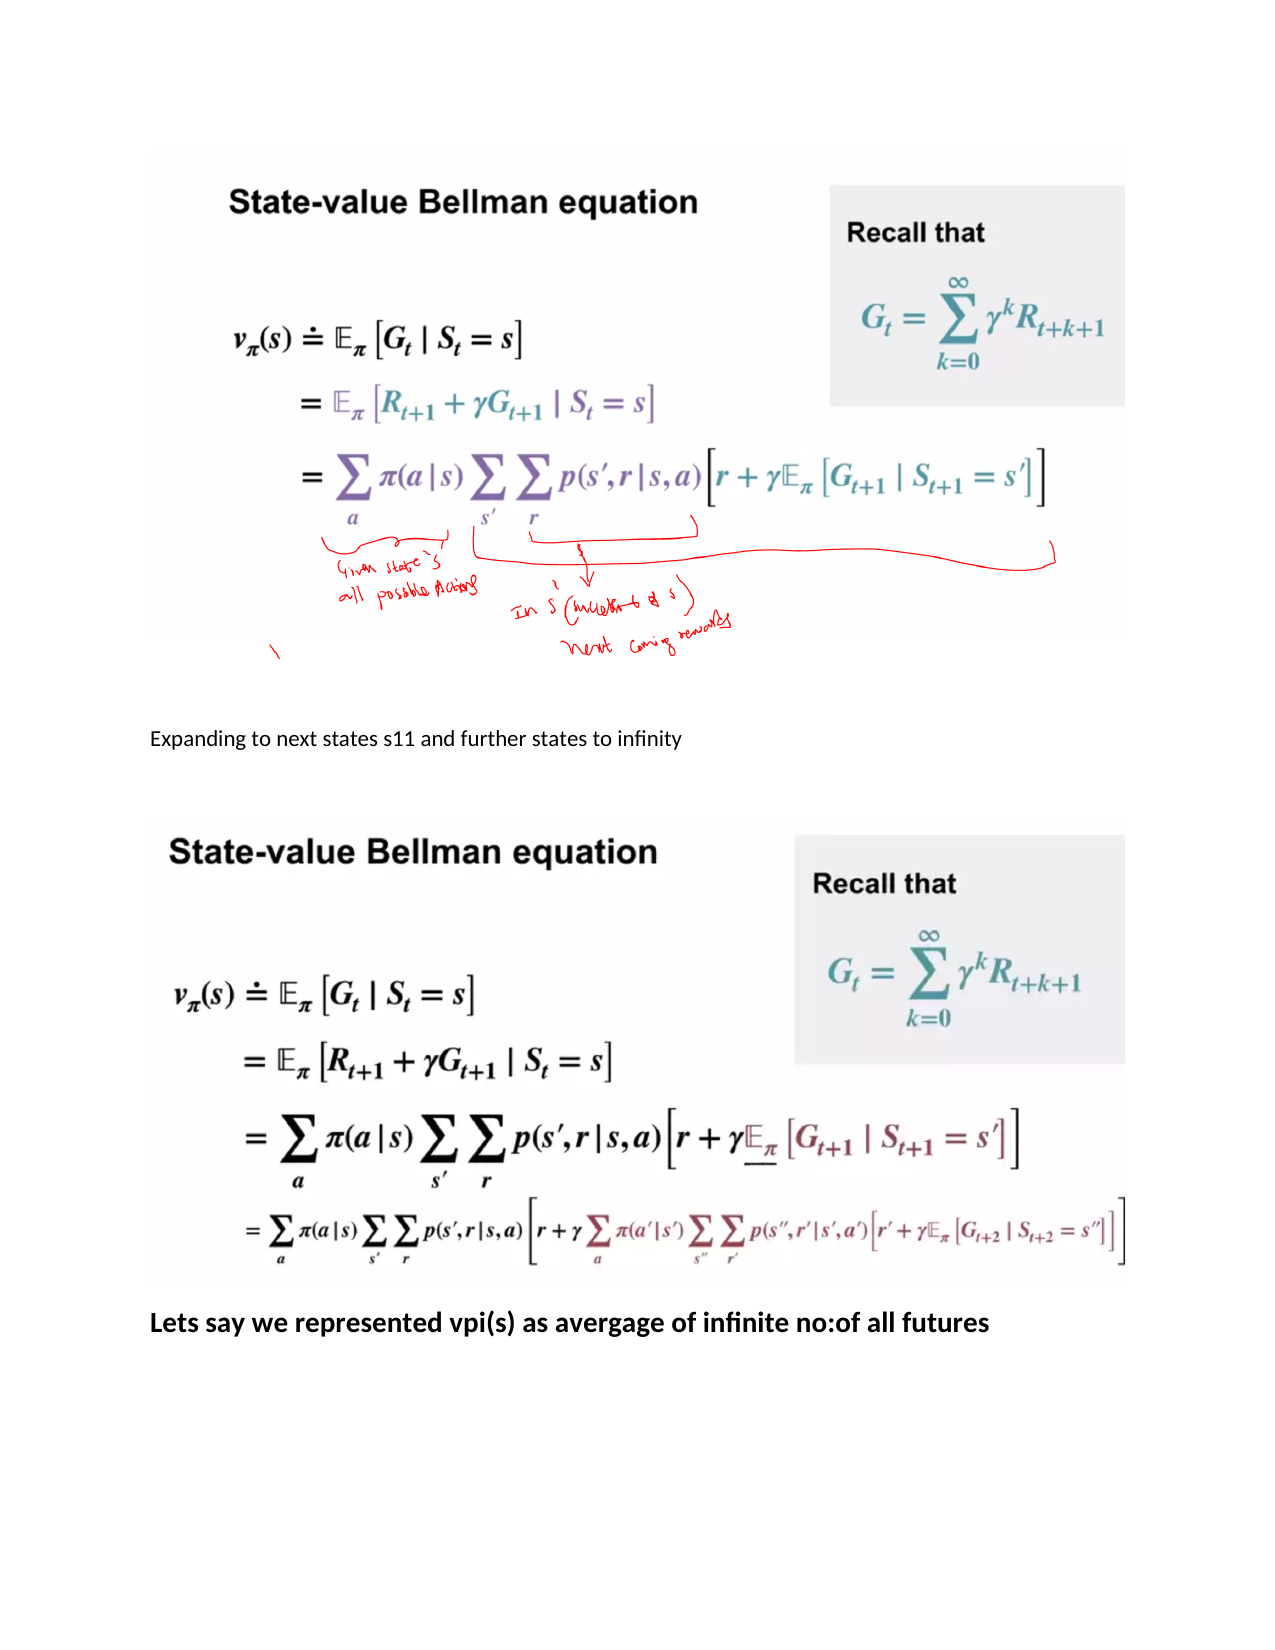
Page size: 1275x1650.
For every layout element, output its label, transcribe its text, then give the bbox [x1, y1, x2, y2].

text Lets say we represented vpi(s) as avergage of infinite no:of all futures [150, 1304, 1125, 1340]
text Expanding to next states s11 and further states to infinity [150, 724, 1125, 752]
picture [150, 150, 1125, 659]
picture [150, 817, 1125, 1286]
